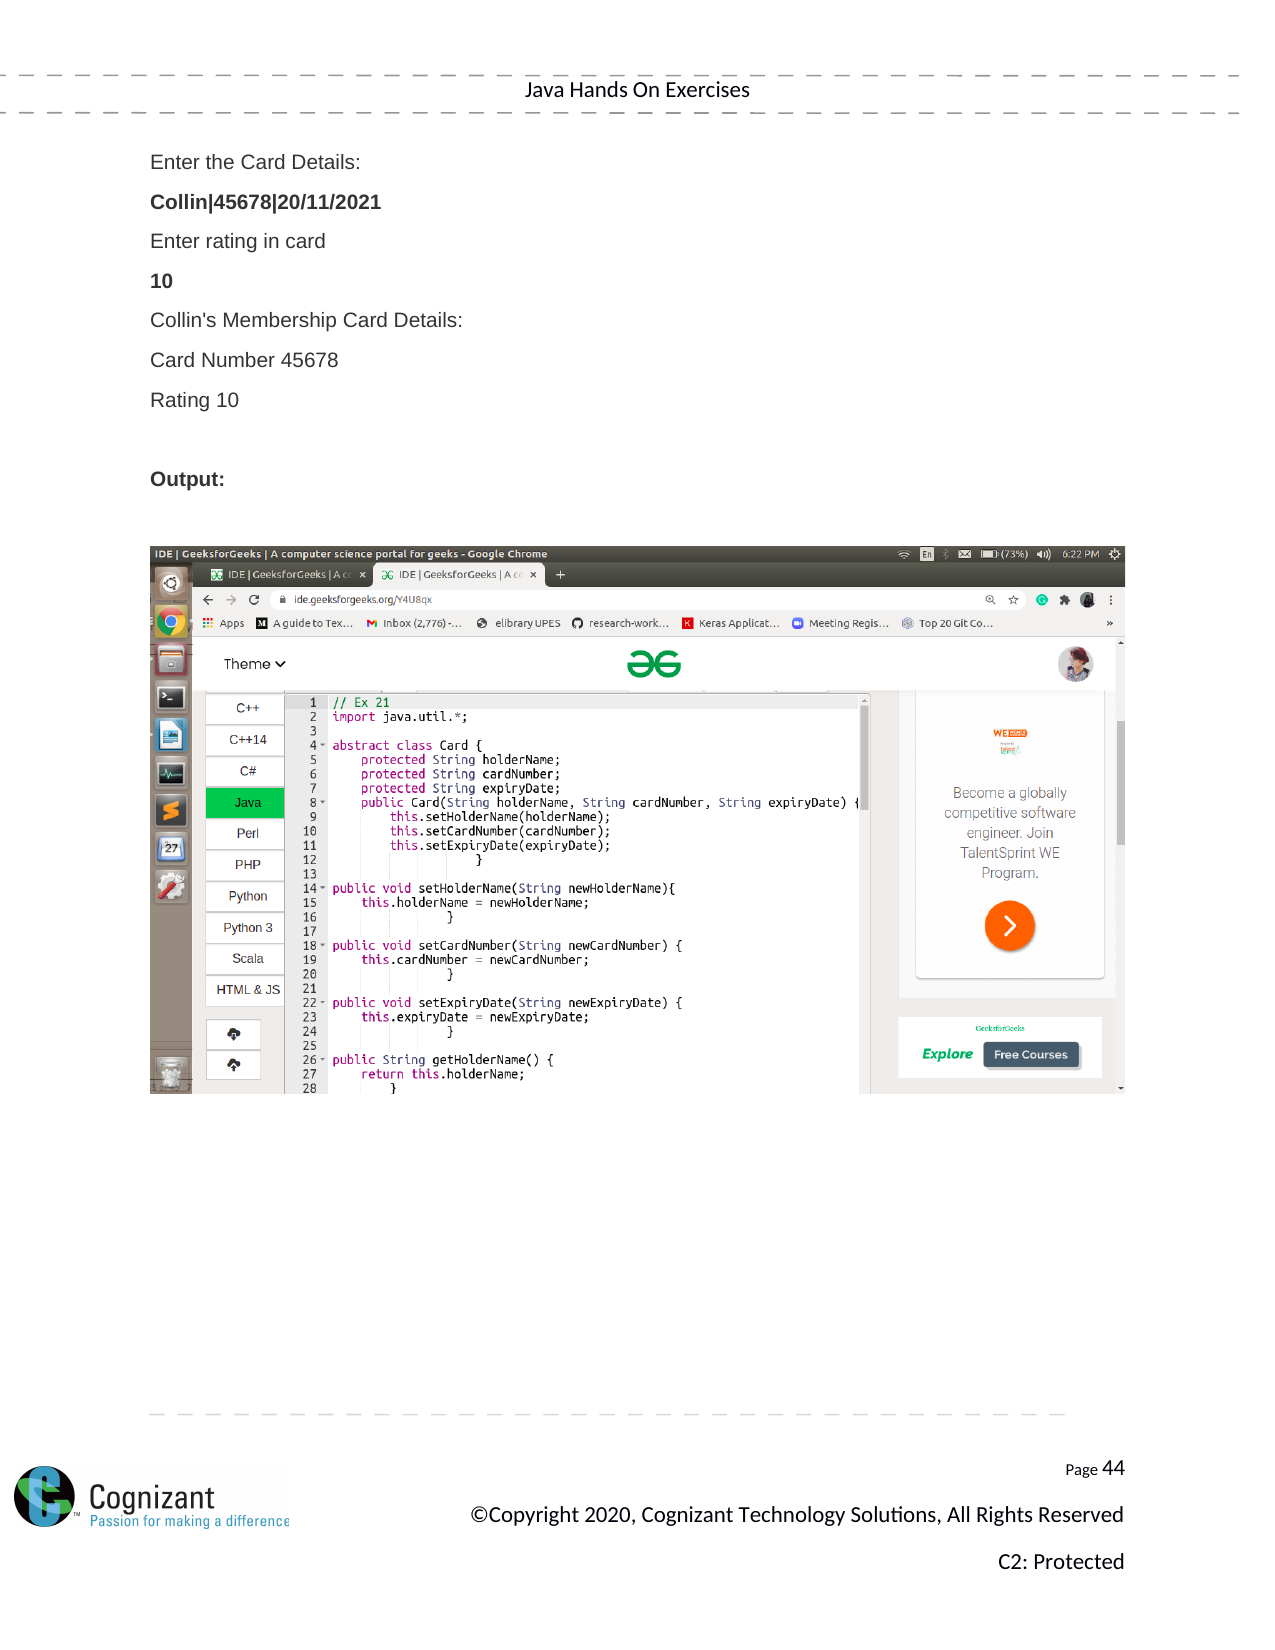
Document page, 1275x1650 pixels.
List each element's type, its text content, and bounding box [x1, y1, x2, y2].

text Card Number 45678 [150, 348, 1125, 372]
text Enter rating in card [150, 229, 1125, 253]
text Output: [150, 467, 1125, 491]
text Rating 10 [150, 387, 1125, 411]
text 10 [150, 269, 1125, 293]
text Collin|45678|20/11/2021 [150, 189, 1125, 213]
text Collin's Membership Card Details: [150, 308, 1125, 332]
picture [150, 546, 1125, 1094]
text Enter the Card Details: [150, 150, 1125, 174]
picture [14, 1466, 289, 1529]
